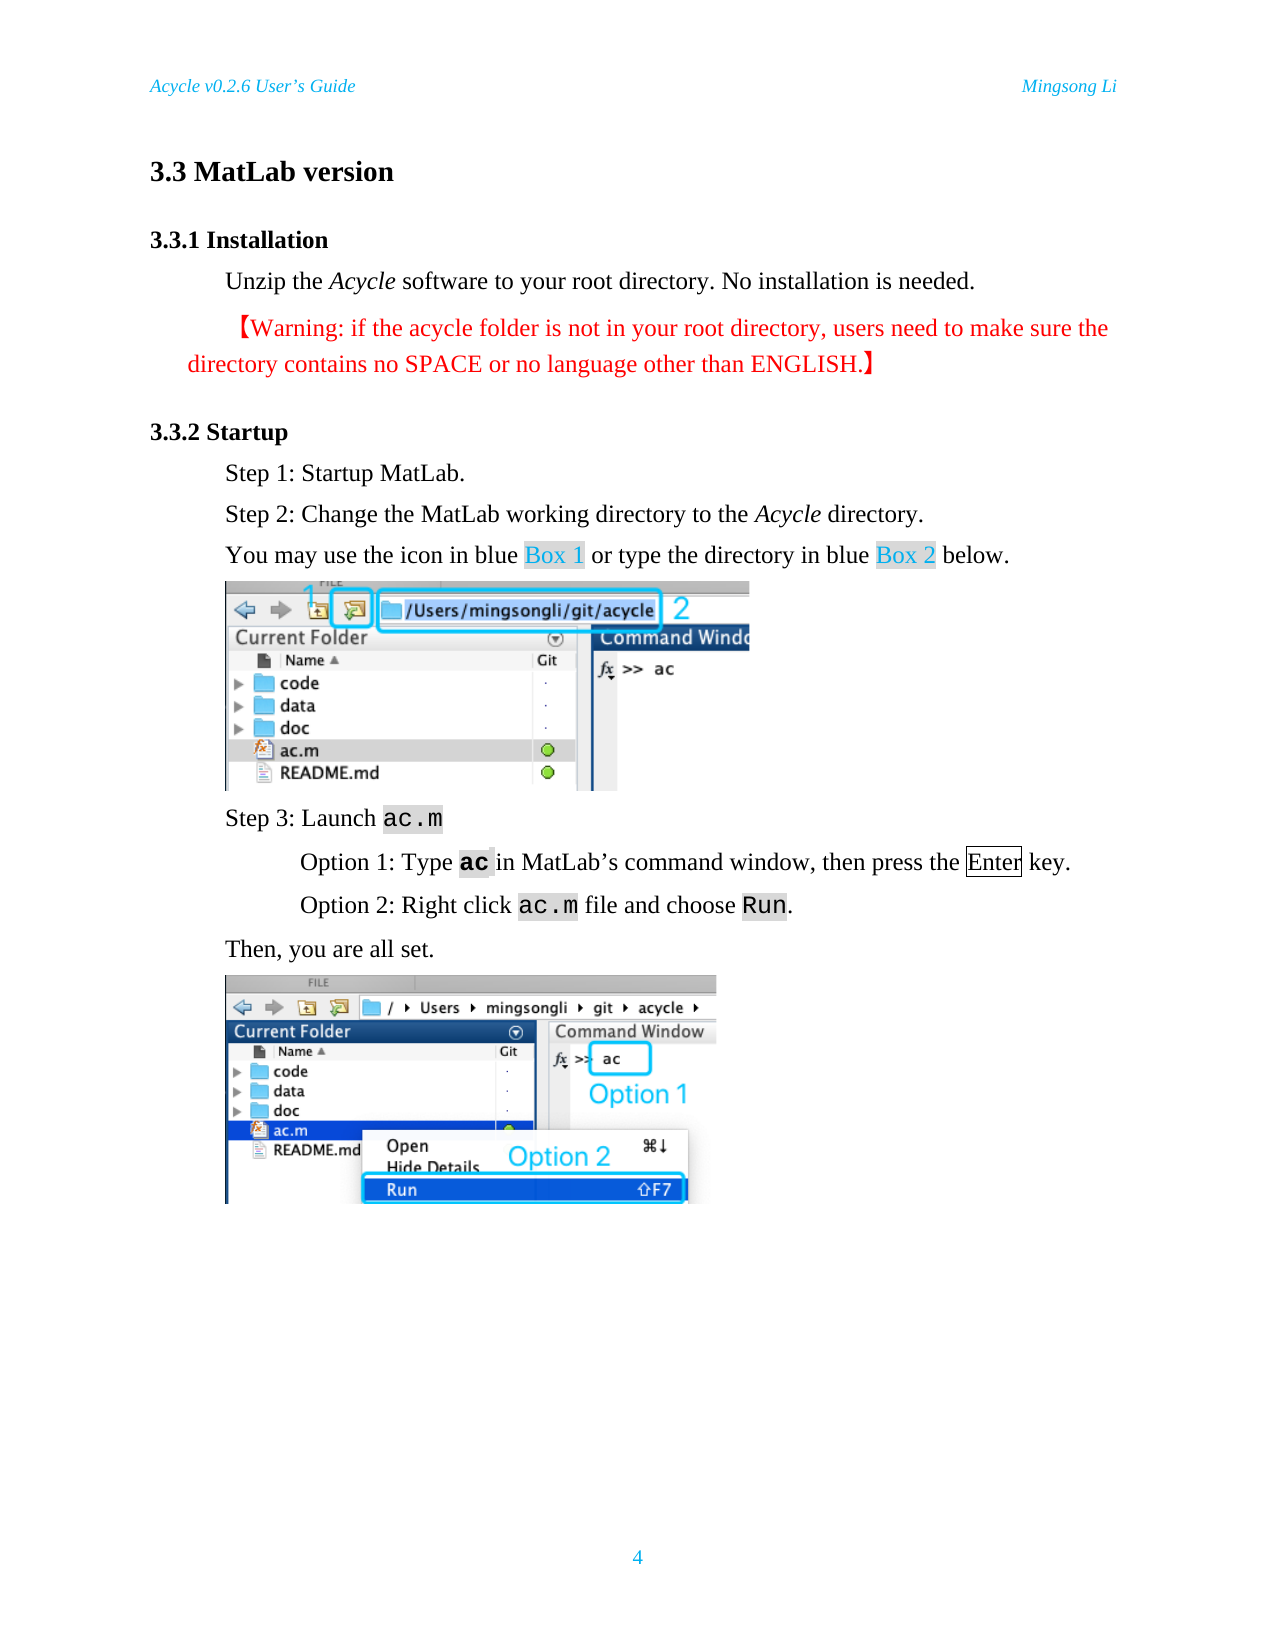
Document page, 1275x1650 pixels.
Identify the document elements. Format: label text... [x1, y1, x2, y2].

subtitle 3.3 MatLab version [150, 154, 1125, 188]
text Option 2: Right click ac.m file and choose Run. [225, 891, 1125, 921]
picture [365, 1176, 682, 1201]
text You may use the icon in blue Box 1 or type the directory in blue Box 2 below. [936, 541, 1125, 569]
text Step 1: Startup MatLab. [187, 458, 1125, 487]
subtitle 3.3.2 Startup [150, 417, 1125, 446]
picture [225, 581, 750, 791]
picture [151, 82, 157, 90]
text Option 1: Type ac in MatLab’s command window, then press the Enter key. [262, 846, 1125, 878]
text Unzip the Acycle software to your root directory. No installation is needed. [187, 266, 1125, 295]
subtitle 3.3.1 Installation [150, 225, 1125, 253]
text 【Warning: if the acycle folder is not in your root directory, users need to make sure the directory contains no SPACE or no language other than ENGLISH.】 [187, 307, 1125, 380]
text Step 2: Change the MatLab working directory to the Acycle directory. [187, 499, 1125, 528]
picture [225, 975, 717, 1204]
text Then, you are all set. [150, 934, 1125, 963]
text You may use the icon in blue Box 1 or type the directory in blue Box 2 below. [187, 541, 524, 569]
text You may use the icon in blue Box 1 or type the directory in blue Box 2 below. [585, 541, 876, 569]
text Step 3: Launch ac.m [187, 803, 1125, 834]
